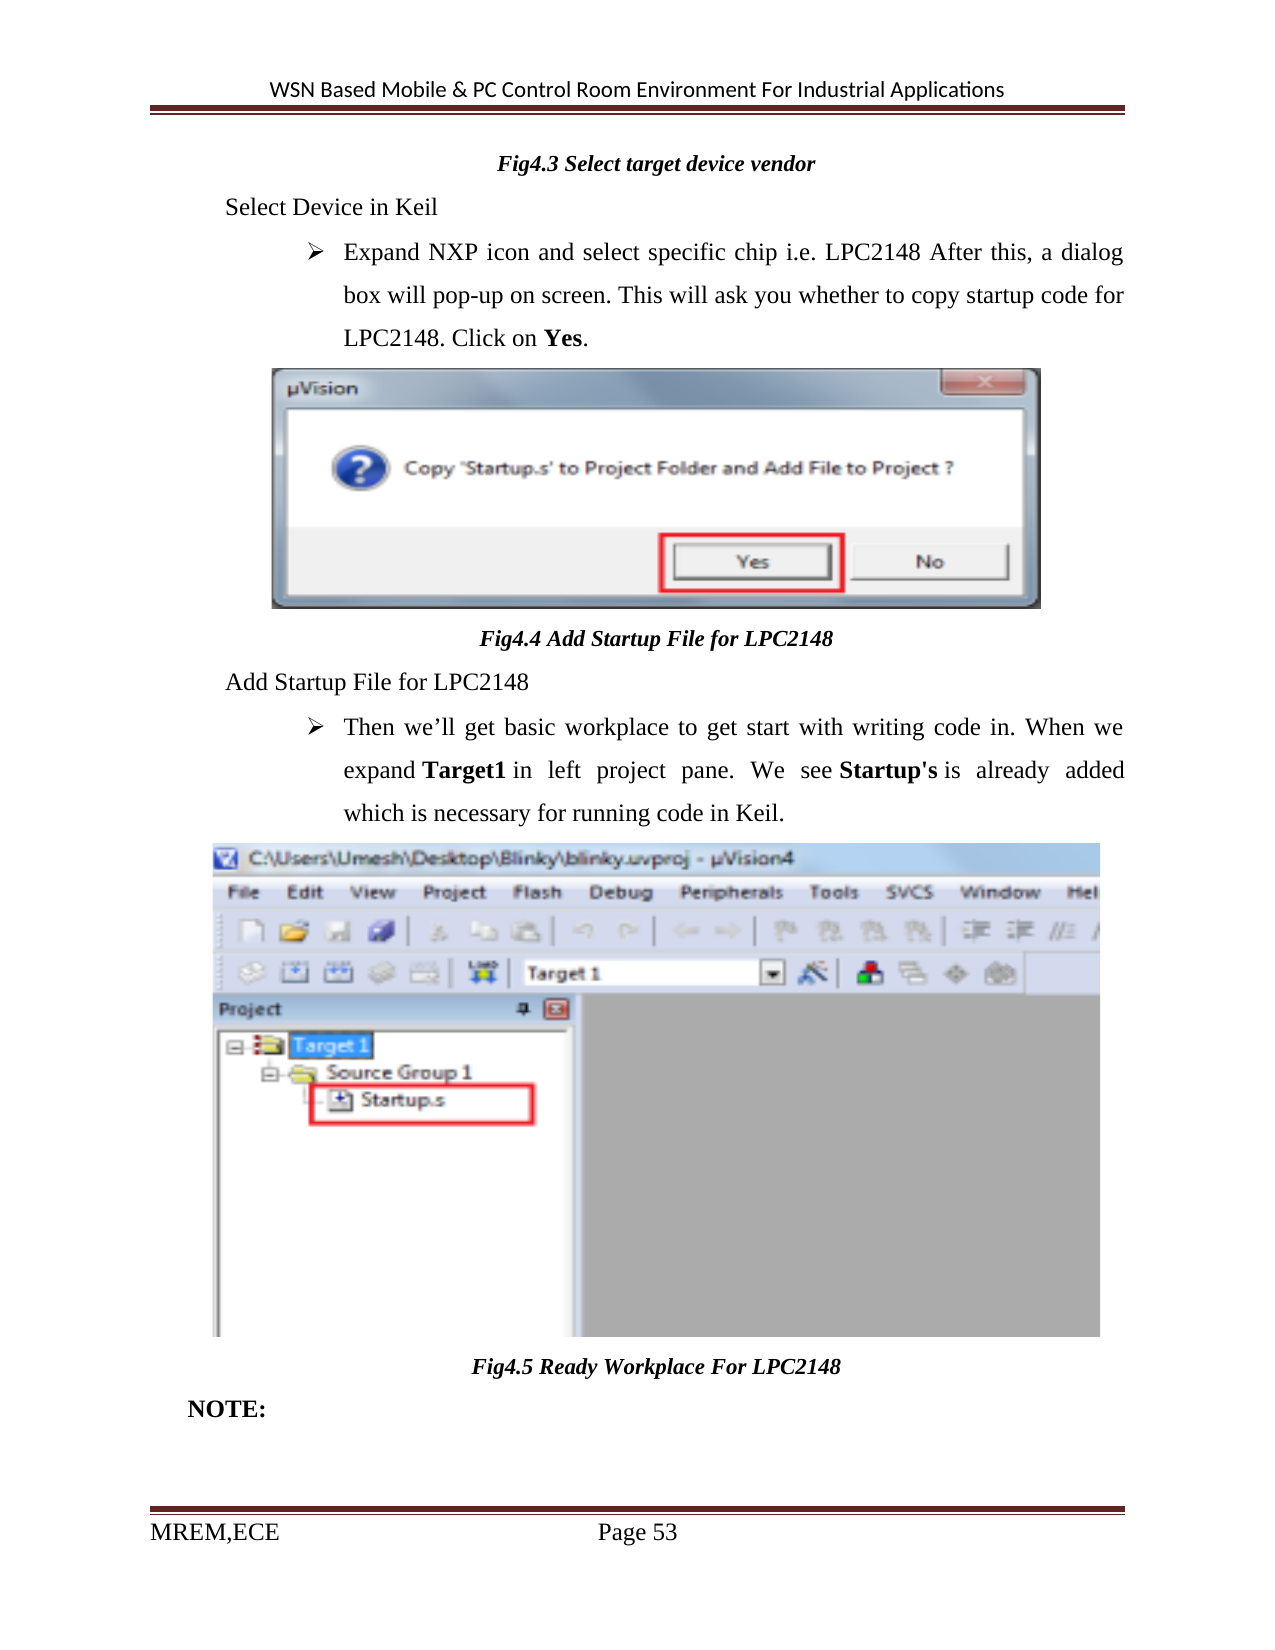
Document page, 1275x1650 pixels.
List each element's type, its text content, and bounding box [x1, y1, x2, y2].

text Fig4.5 Ready Workplace For LPC2148 [187, 1353, 1125, 1379]
text NOTE: [187, 1394, 1125, 1423]
list Then we’ll get basic workplace to get start with writing code in. When we expand Target1 in left project pane. We see Startup's is already added which is necessary for running code in Keil. [306, 712, 1125, 827]
picture [271, 368, 1041, 609]
text Add Startup File for LPC2148 [187, 667, 1125, 695]
text Select Device in Keil [187, 192, 1125, 220]
picture [212, 843, 1101, 1337]
text Fig4.4 Add Startup File for LPC2148 [187, 625, 1125, 651]
text Fig4.3 Select target device vendor [187, 150, 1125, 176]
list Expand NXP icon and select specific chip i.e. LPC2148 After this, a dialog box will pop-up on screen. This will ask you whether to copy startup code for LPC2148. Click on Yes. [306, 237, 1125, 352]
